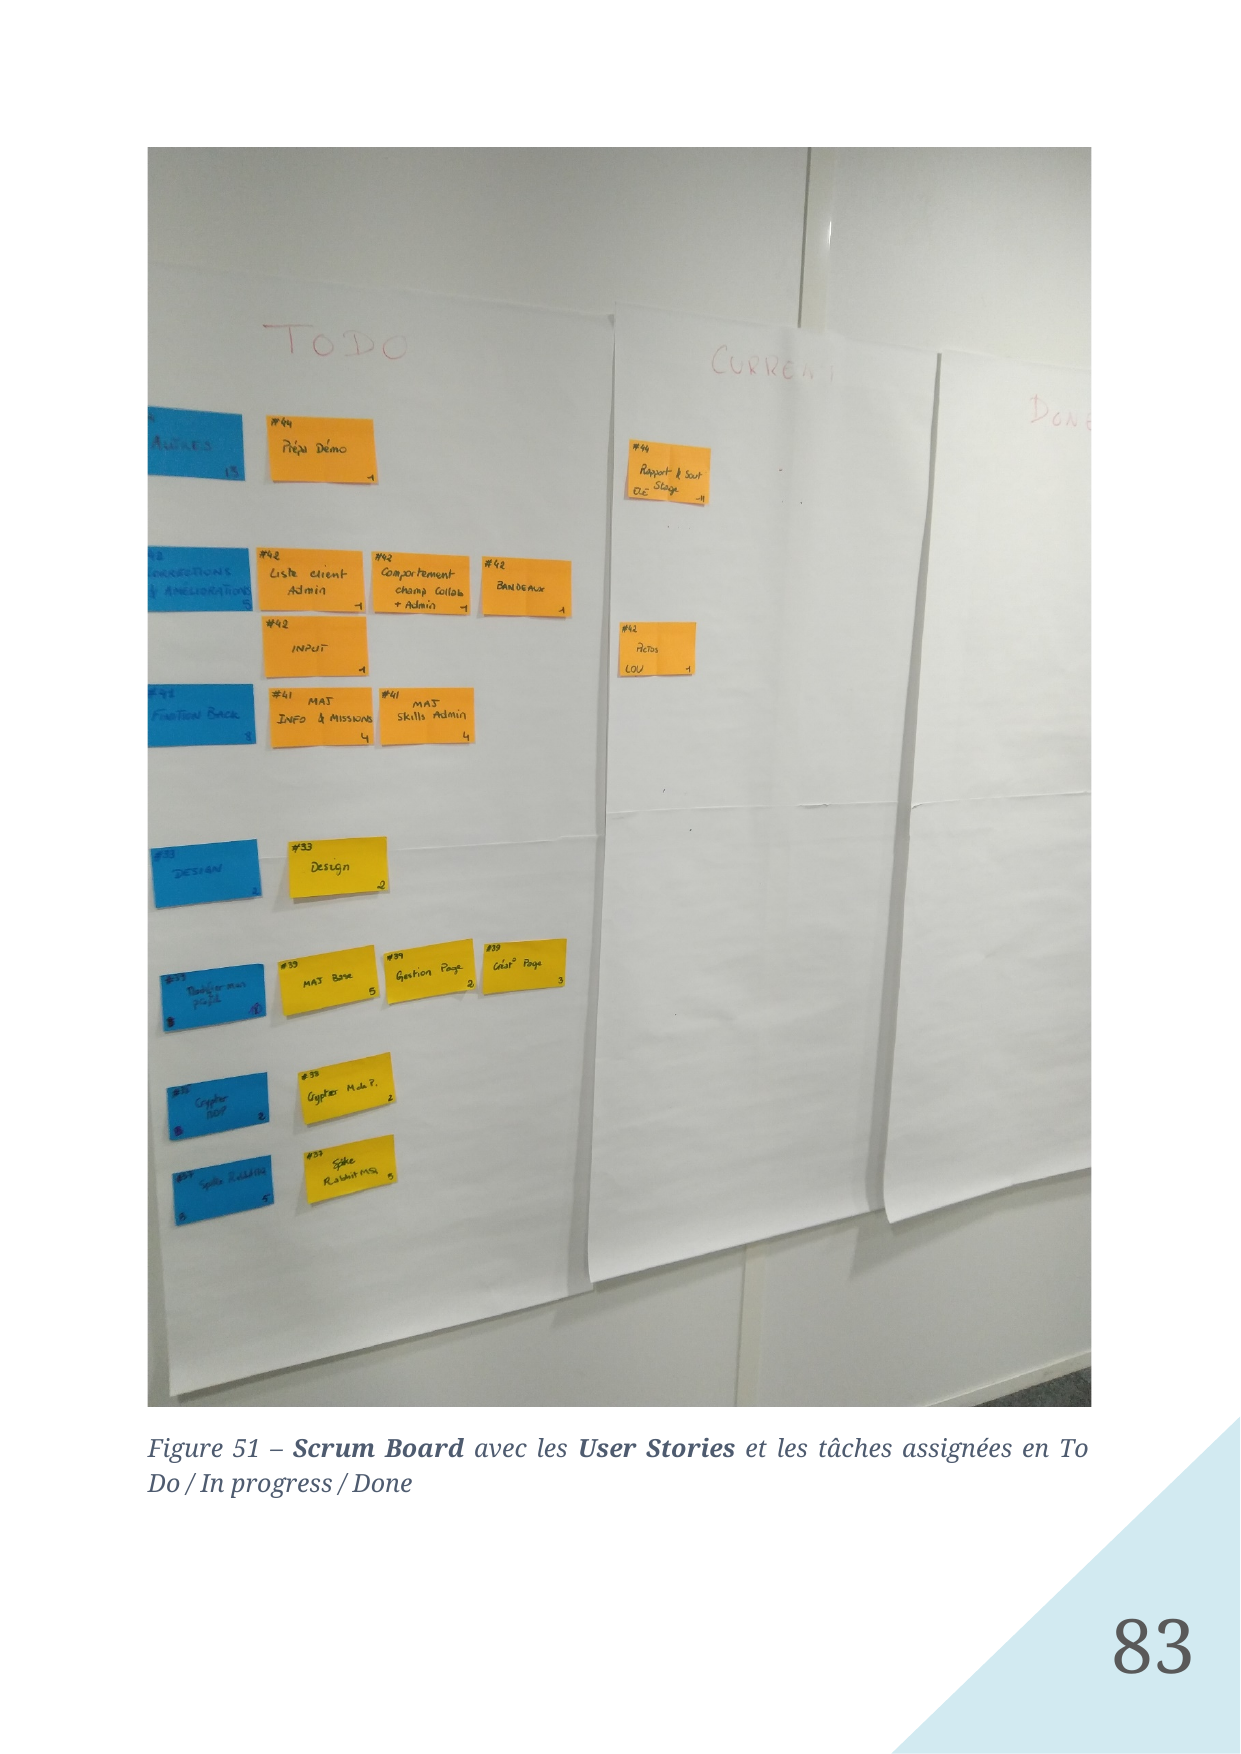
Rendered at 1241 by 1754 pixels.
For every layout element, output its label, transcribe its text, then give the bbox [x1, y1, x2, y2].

text Figure 51 – Scrum Board avec les User Stories et les tâches assignées en To Do / In progress / Done [148, 1431, 1093, 1499]
picture [147, 147, 1092, 1407]
